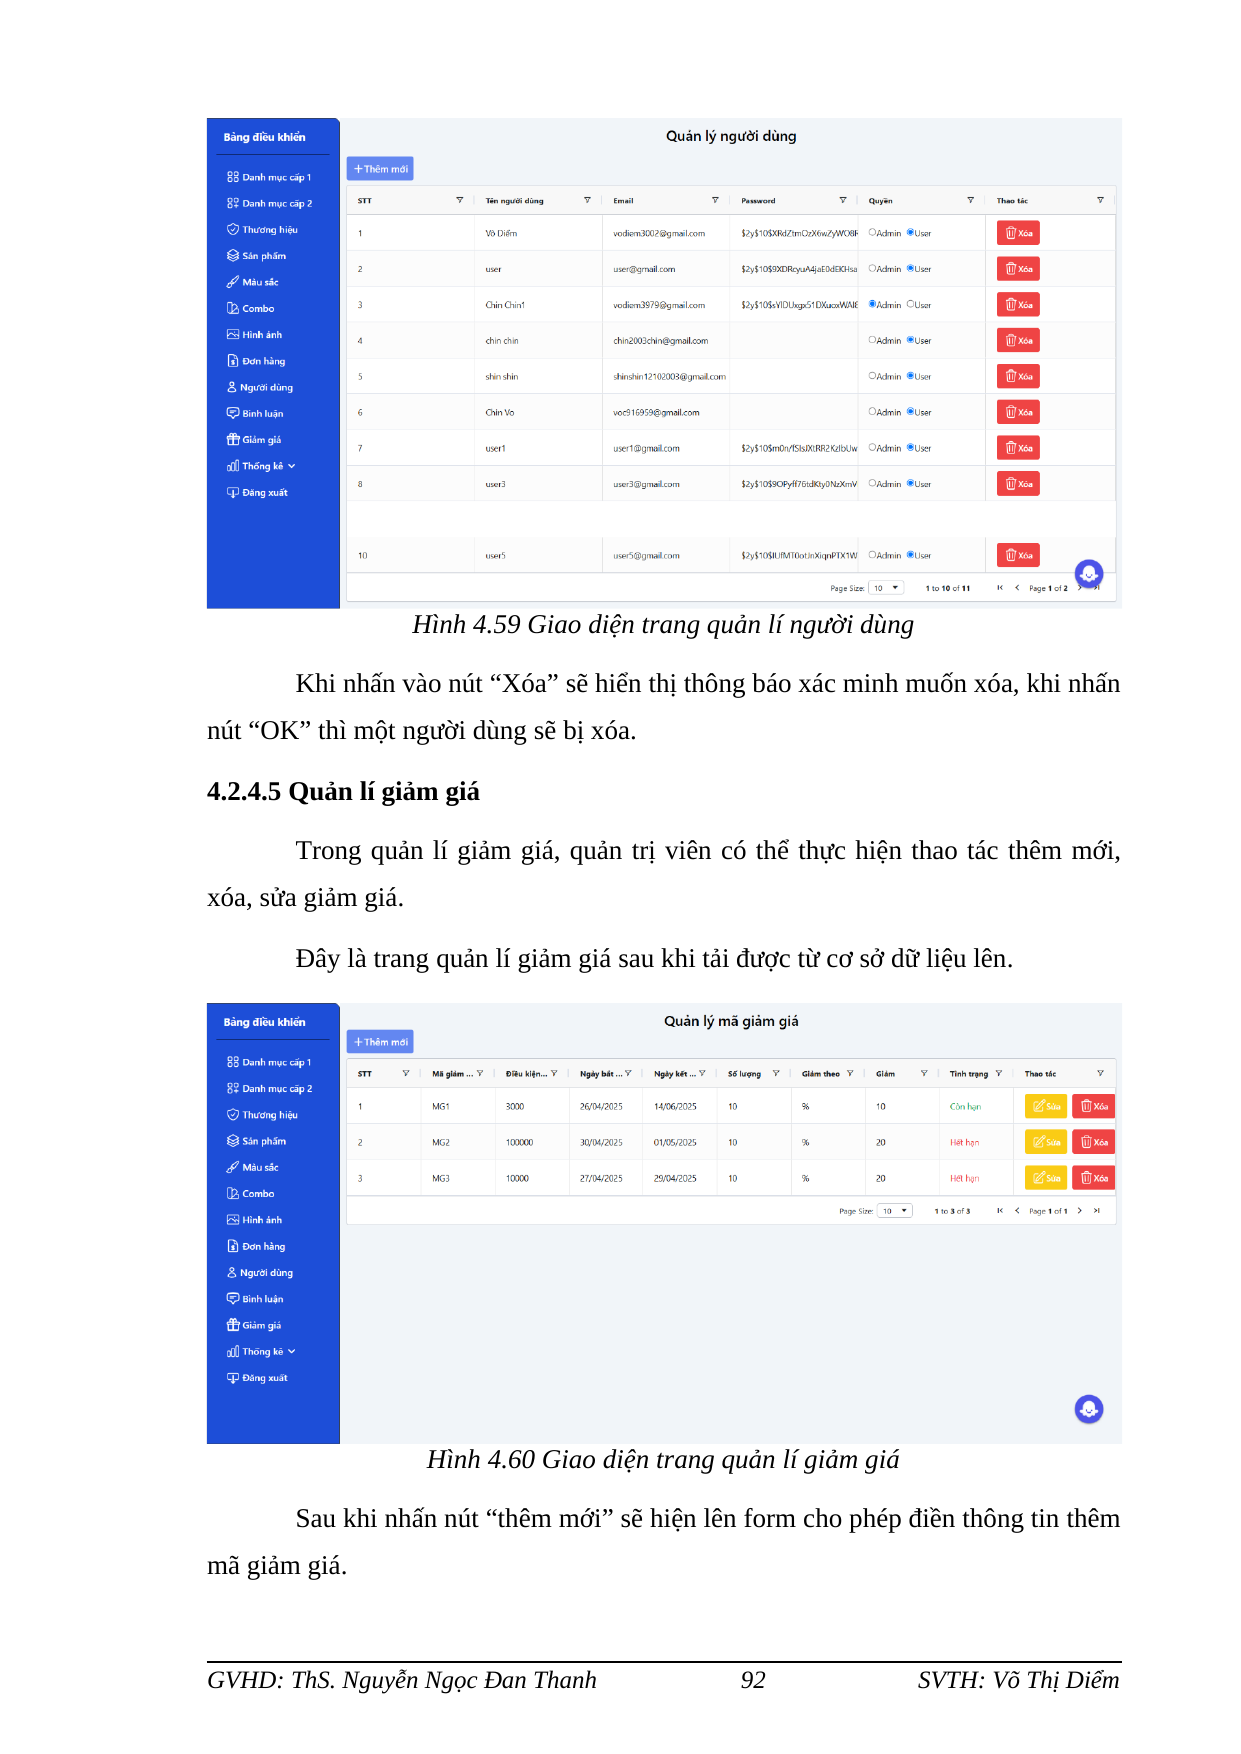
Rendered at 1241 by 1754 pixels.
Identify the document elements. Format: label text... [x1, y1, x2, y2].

picture [206, 118, 1123, 609]
text Sau khi nhấn nút “thêm mới” sẽ hiện lên form cho phép điền thông tin thêm mã giảm giá. [207, 1502, 1122, 1580]
picture [206, 1003, 1123, 1444]
text Trong quản lí giảm giá, quản trị viên có thể thực hiện thao tác thêm mới, xóa, sửa giảm giá. [207, 834, 1122, 912]
subtitle Quản lí giảm giá [207, 775, 1122, 806]
text Đây là trang quản lí giảm giá sau khi tải được từ cơ sở dữ liệu lên. [207, 942, 1122, 973]
text Khi nhấn vào nút “Xóa” sẽ hiển thị thông báo xác minh muốn xóa, khi nhấn nút “OK” thì một người dùng sẽ bị xóa. [207, 667, 1122, 745]
